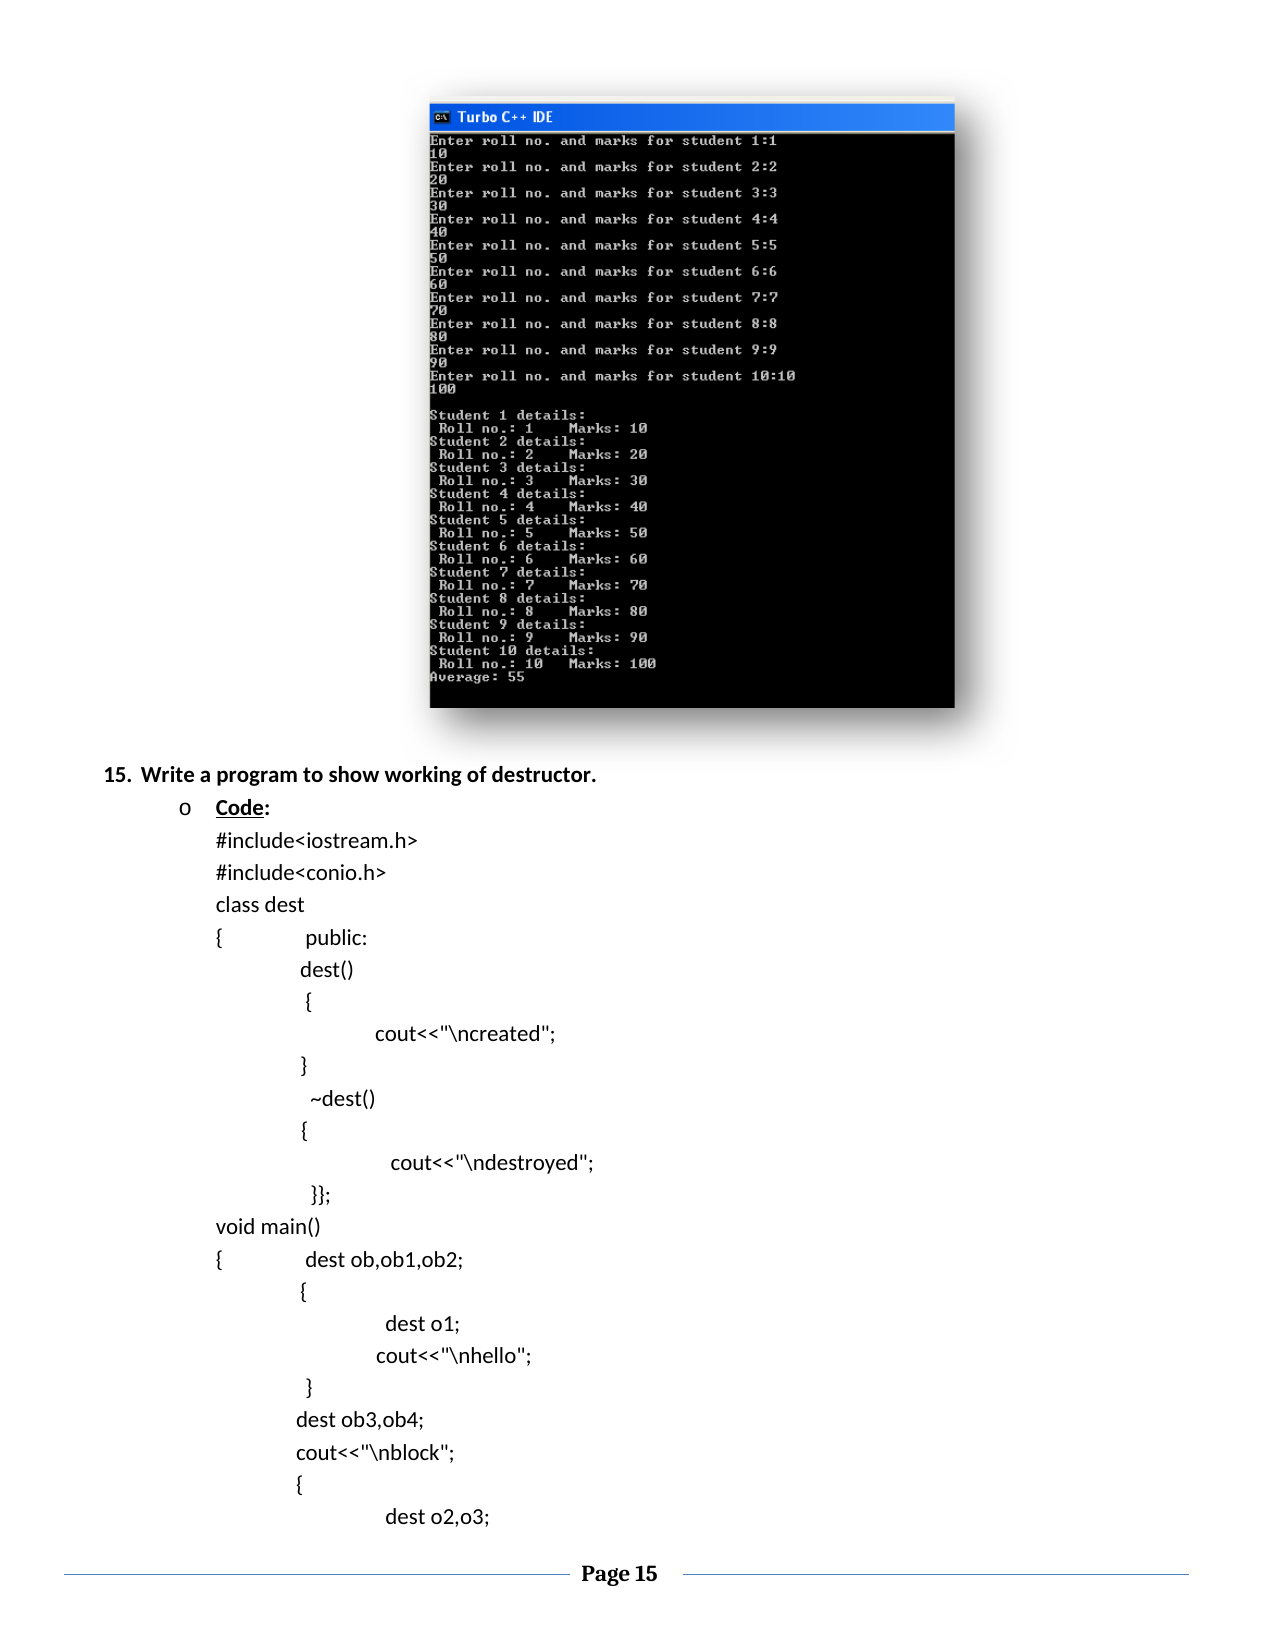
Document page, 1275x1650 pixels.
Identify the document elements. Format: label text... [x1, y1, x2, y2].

list cout<<"\ncreated"; [216, 1019, 1200, 1047]
list class dest [216, 891, 1200, 919]
list Write a program to show working of destructor. [103, 761, 1200, 788]
list cout<<"\nblock"; [272, 1438, 1200, 1466]
list cout<<"\nhello"; [356, 1341, 1200, 1369]
list { [281, 1116, 1200, 1144]
list { [216, 987, 1200, 1015]
list dest o2,o3; [328, 1502, 1200, 1530]
list dest ob3,ob4; [281, 1406, 1200, 1434]
picture [429, 96, 955, 708]
list dest() [216, 955, 1200, 983]
list dest o1; [366, 1309, 1200, 1337]
list { [216, 1277, 1200, 1305]
list { dest ob,ob1,ob2; [216, 1245, 1200, 1273]
list } [216, 1052, 1200, 1079]
list { [262, 1470, 1200, 1498]
list ~dest() [291, 1084, 1200, 1112]
list cout<<"\ndestroyed"; [347, 1148, 1200, 1176]
list } [291, 1373, 1200, 1401]
list }}; [291, 1180, 1200, 1208]
list { public: [216, 923, 1200, 951]
list #include<conio.h> [216, 858, 1200, 886]
list #include<iostream.h> [216, 826, 1200, 854]
list Code: [178, 793, 1200, 822]
list void main() [216, 1212, 1200, 1241]
